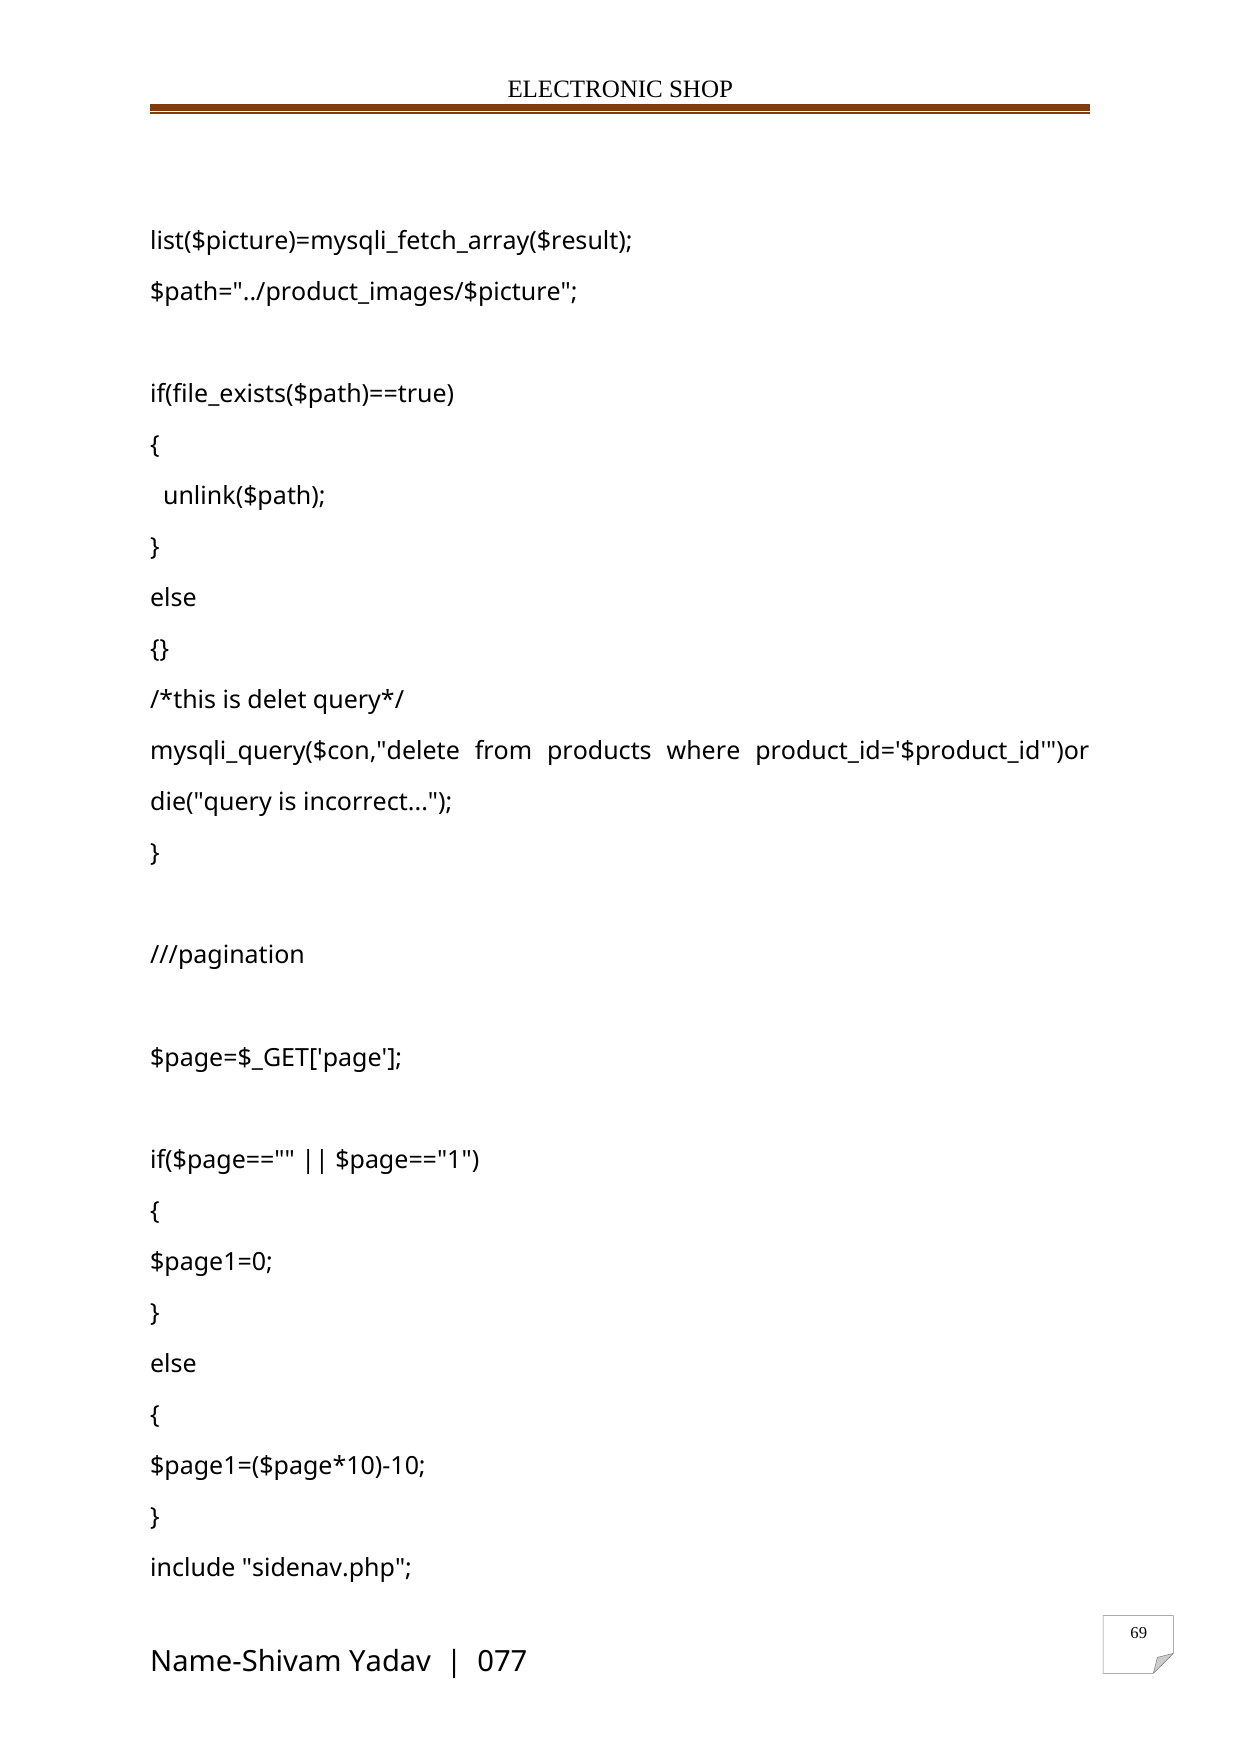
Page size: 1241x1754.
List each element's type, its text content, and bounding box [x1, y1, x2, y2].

text unlink($path); [150, 478, 1090, 512]
text if(file_exists($path)==true) [150, 376, 1090, 410]
text $page=$_GET['page']; [150, 1039, 1090, 1073]
text {} [150, 631, 1090, 665]
text list($picture)=mysqli_fetch_array($result); [150, 222, 1090, 257]
text { [150, 427, 1090, 461]
text } [150, 529, 1090, 563]
text $page1=0; [150, 1243, 1090, 1277]
text else [150, 580, 1090, 614]
text { [150, 1192, 1090, 1226]
text if($page=="" || $page=="1") [150, 1141, 1090, 1175]
text { [150, 1396, 1090, 1431]
text $page1=($page*10)-10; [150, 1447, 1090, 1482]
text else [150, 1345, 1090, 1379]
text mysqli_query($con,"delete from products where product_id='$product_id'")or die("query is incorrect..."); [150, 733, 1090, 818]
text ///pagination [150, 937, 1090, 971]
text $path="../product_images/$picture"; [150, 273, 1090, 308]
text } [150, 835, 1090, 869]
text } [150, 1498, 1090, 1533]
text } [150, 1294, 1090, 1328]
text include "sidenav.php"; [150, 1549, 1090, 1584]
text /*this is delet query*/ [150, 682, 1090, 716]
